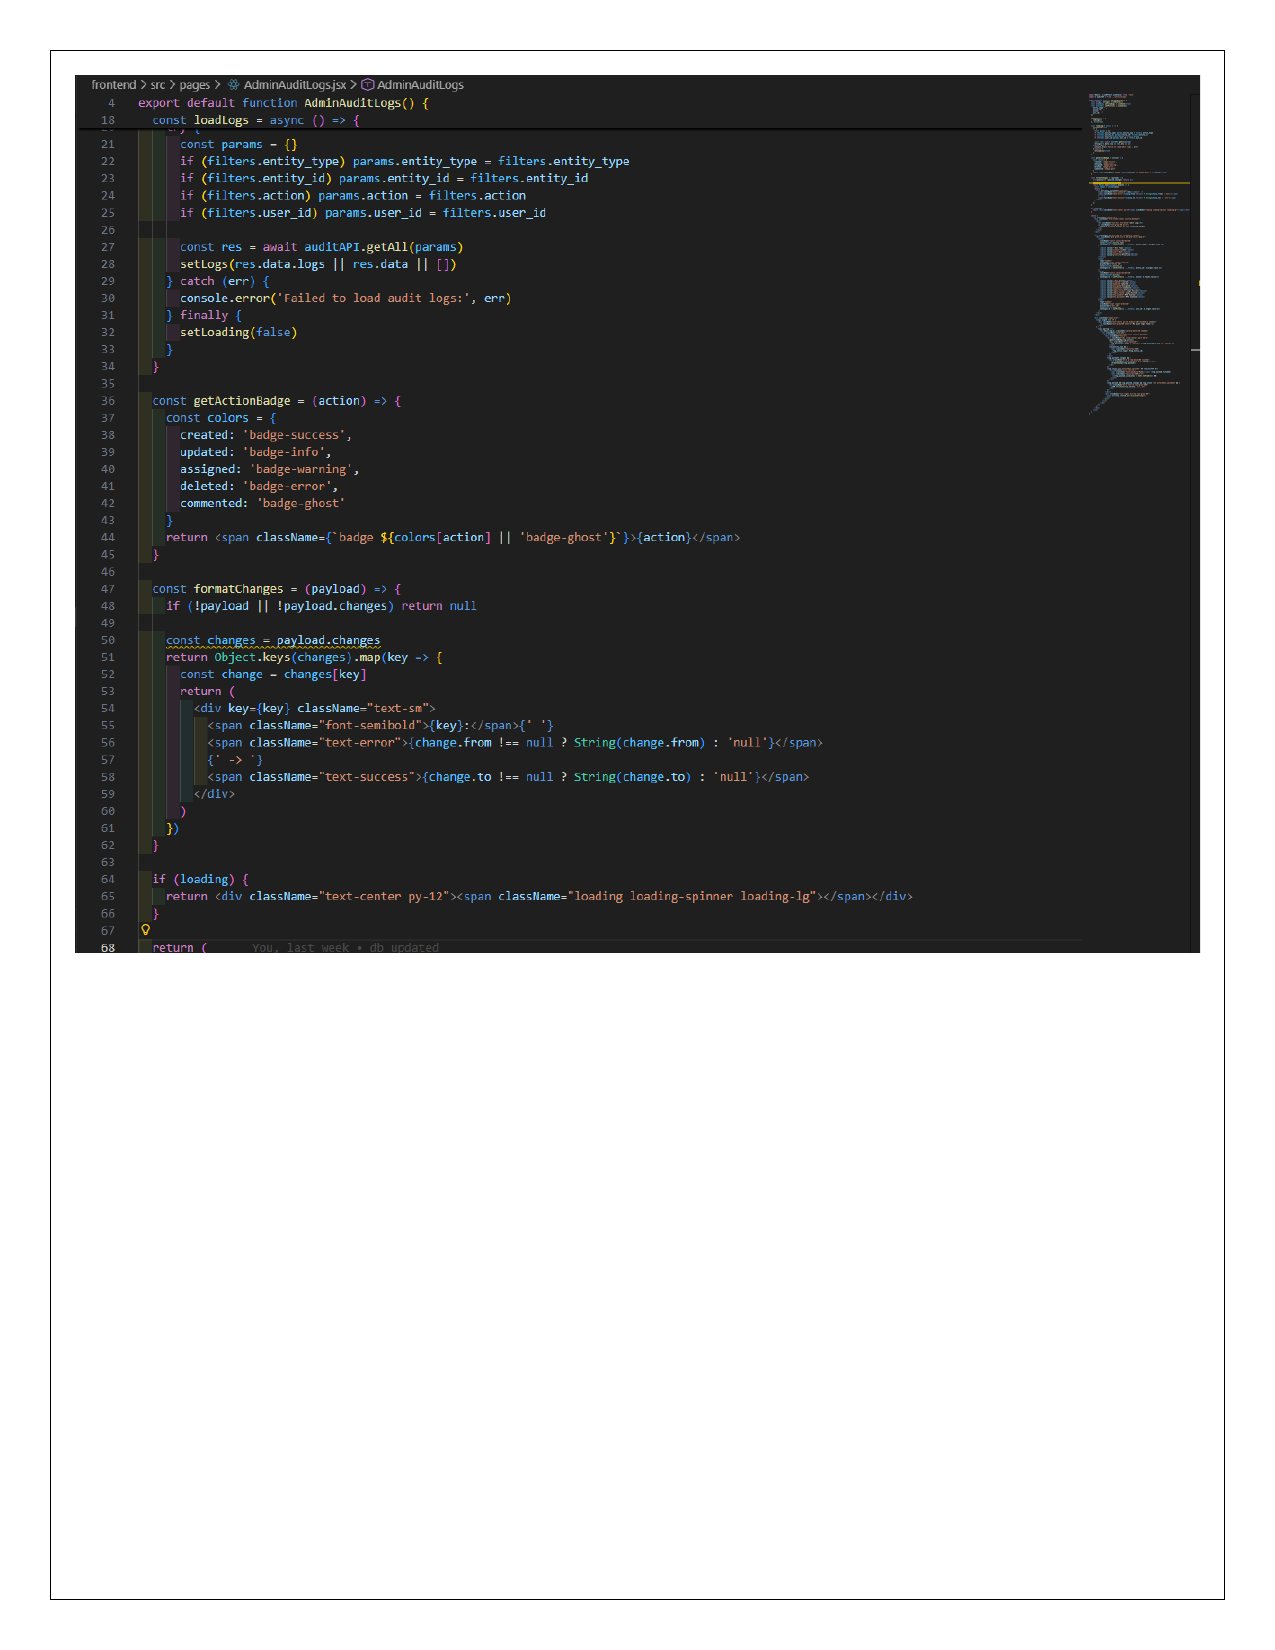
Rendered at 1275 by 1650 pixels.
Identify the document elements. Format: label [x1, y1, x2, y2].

picture [75, 75, 1200, 953]
